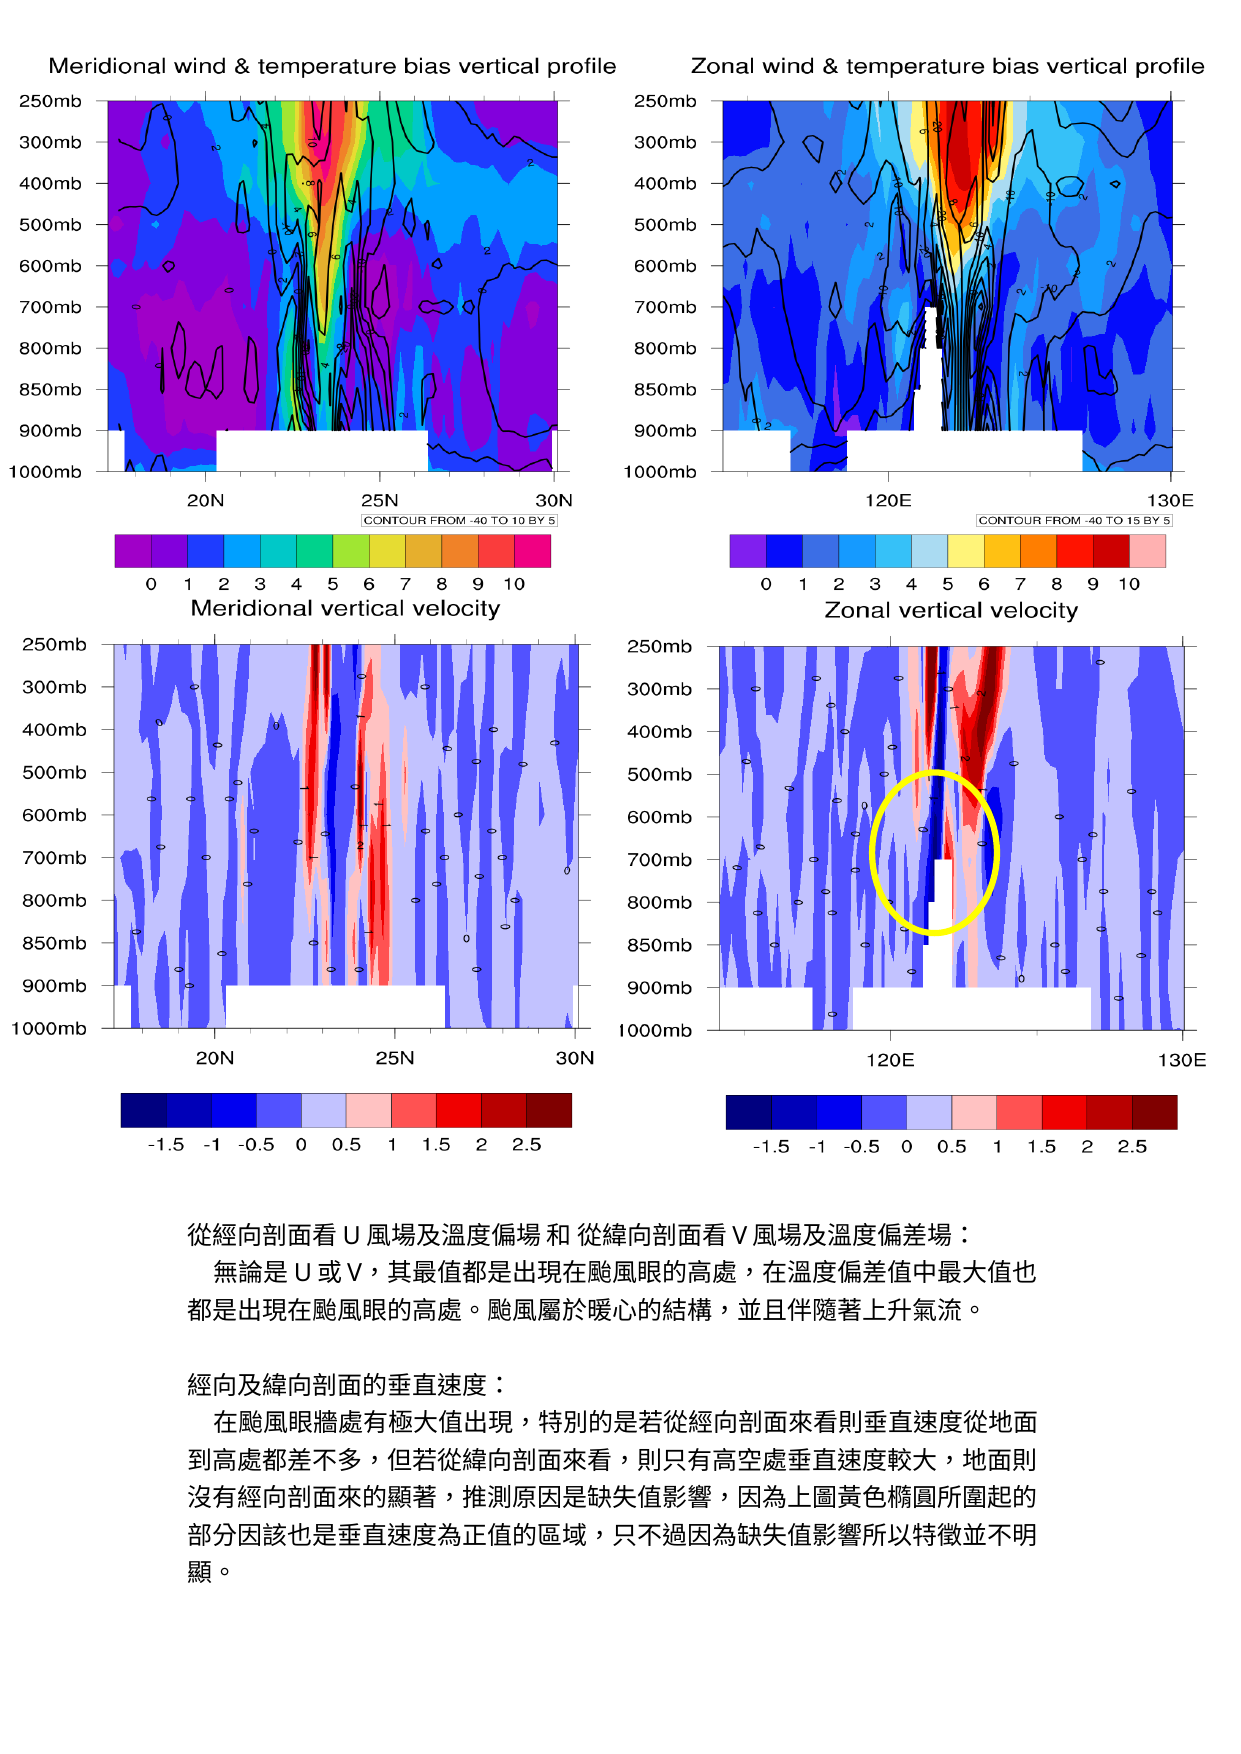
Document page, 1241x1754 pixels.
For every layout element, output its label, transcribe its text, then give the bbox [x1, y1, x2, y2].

picture [1, 50, 1241, 1158]
text 經向及緯向剖面的垂直速度： [187, 1364, 1053, 1402]
text 從經向剖面看U風場及溫度偏場 和 從緯向剖面看V風場及溫度偏差場： [187, 1214, 1053, 1252]
text 在颱風眼牆處有極大值出現，特別的是若從經向剖面來看則垂直速度從地面到高處都差不多，但若從緯向剖面來看，則只有高空處垂直速度較大，地面則沒有經向剖面來的顯著，推測原因是缺失值影響，因為上圖黃色橢圓所圍起的部分因該也是垂直速度為正值的區域，只不過因為缺失值影響所以特徵並不明顯。 [187, 1402, 1053, 1589]
text 無論是U或V，其最值都是出現在颱風眼的高處，在溫度偏差值中最大值也都是出現在颱風眼的高處。颱風屬於暖心的結構，並且伴隨著上升氣流。 [187, 1252, 1053, 1327]
